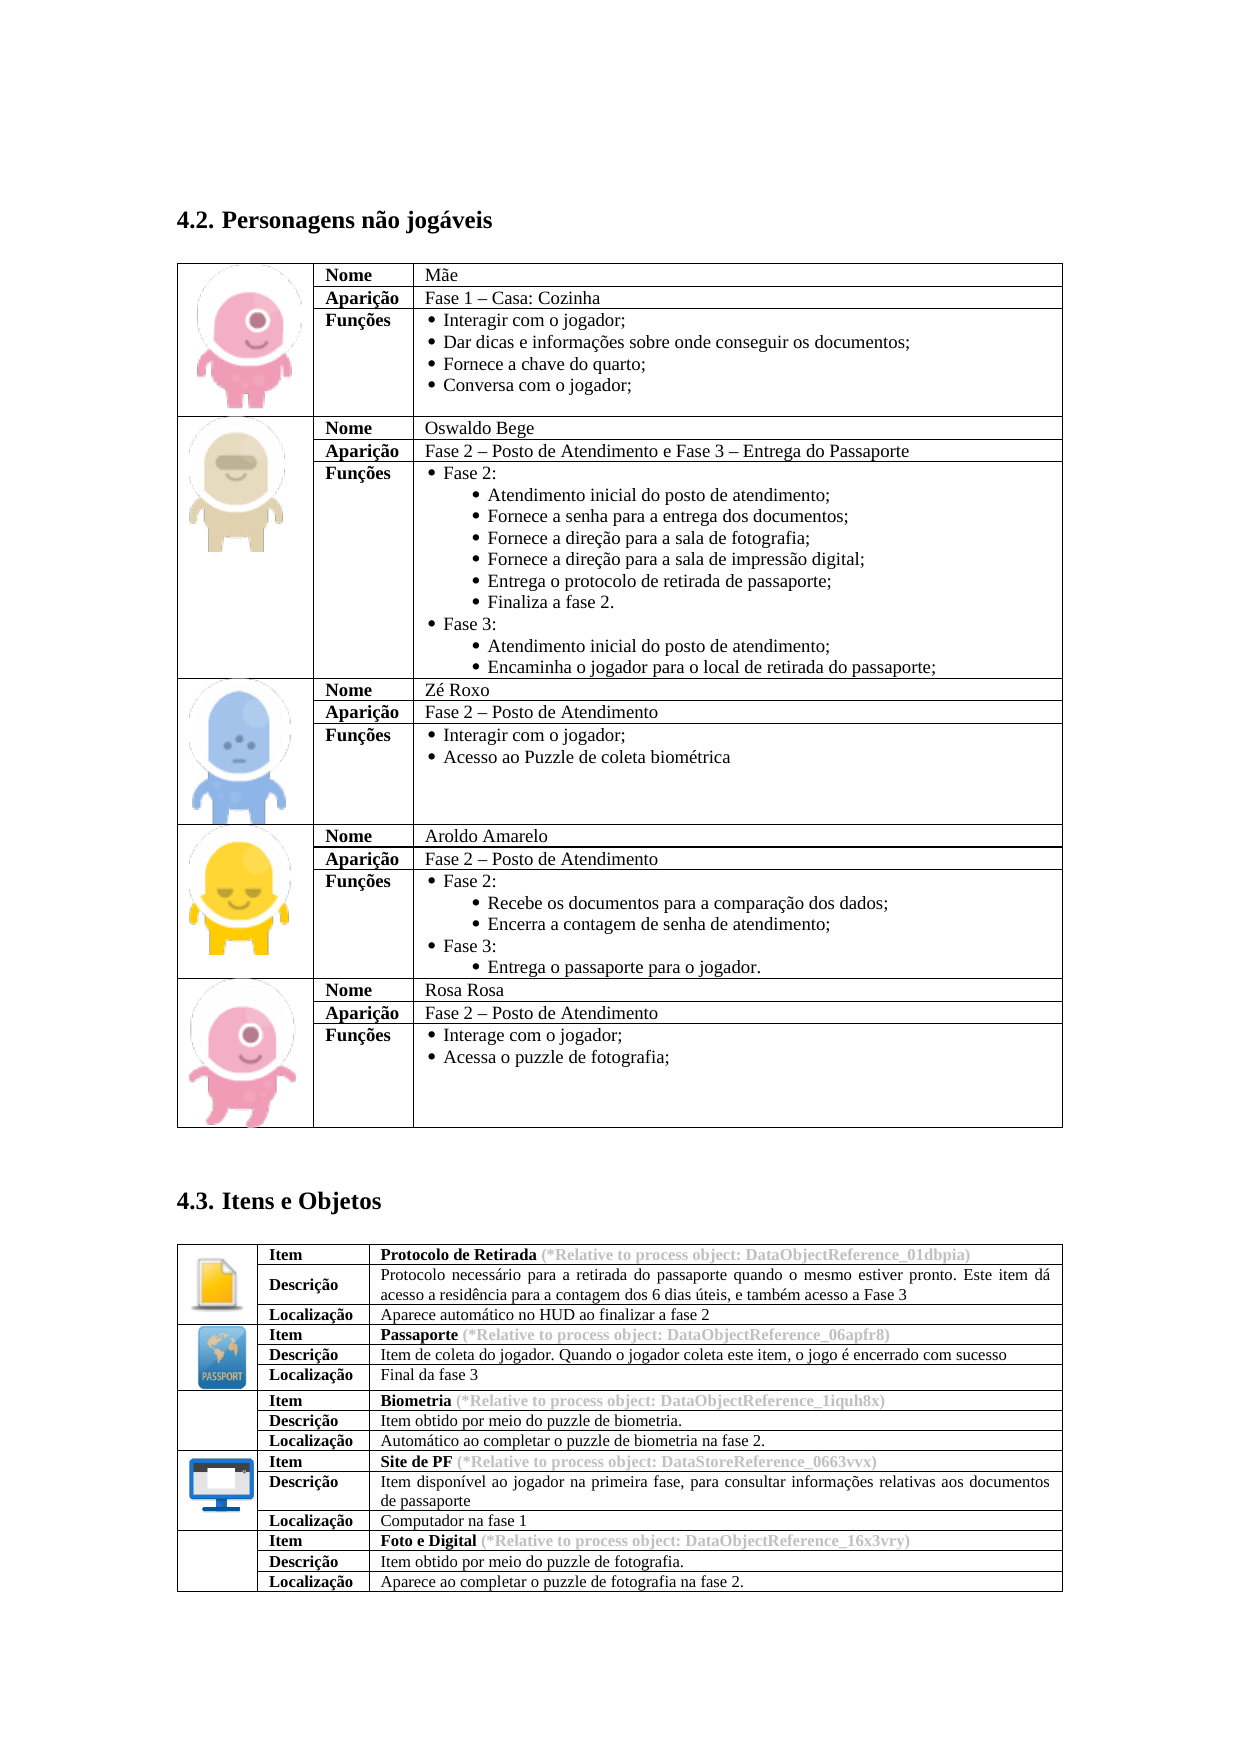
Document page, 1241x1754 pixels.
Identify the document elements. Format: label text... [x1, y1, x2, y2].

table_cell Zé Roxo [414, 679, 1062, 700]
table_cell Localização [258, 1305, 369, 1324]
table_cell Localização [258, 1511, 369, 1530]
table_cell Fase 2 – Posto de Atendimento [414, 1002, 1062, 1023]
picture [188, 825, 292, 955]
table_cell [178, 679, 188, 824]
table_cell Interage com o jogador; Acessa o puzzle de fotografia; [414, 1024, 1062, 1127]
table_cell Funções [314, 309, 413, 416]
table_cell Item obtido por meio do puzzle de fotografia. [370, 1551, 1062, 1571]
table_cell Interagir com o jogador; Dar dicas e informações sobre onde conseguir os documentos; Fornece a chave do quarto; Conversa com o jogador; [414, 309, 1062, 416]
table_header Item [258, 1245, 369, 1264]
table_cell Item disponível ao jogador na primeira fase, para consultar informações relativas aos documentos de passaporte [370, 1472, 1062, 1510]
table_cell Nome [314, 679, 413, 700]
table_cell [178, 979, 188, 1127]
table_cell Rosa Rosa [414, 979, 1062, 1001]
table_cell Item de coleta do jogador. Quando o jogador coleta este item, o jogo é encerrado com sucesso [370, 1345, 1062, 1364]
list Itens e Objetos [177, 1186, 1063, 1215]
table_cell [178, 1325, 188, 1390]
table_cell Aparição [314, 848, 413, 869]
table_header [303, 264, 313, 416]
table_cell Funções [314, 1024, 413, 1127]
table_cell Biometria (*Relative to process object: DataObjectReference_1iquh8x) [370, 1391, 1062, 1410]
table_cell Localização [258, 1572, 369, 1591]
table_cell Nome [314, 825, 413, 846]
table_cell Fase 2 – Posto de Atendimento e Fase 3 – Entrega do Passaporte [414, 440, 1062, 461]
table_cell Aroldo Amarelo [414, 825, 1062, 846]
table_cell Item [258, 1451, 369, 1471]
table_cell [178, 1531, 257, 1591]
table_cell Fase 2: Recebe os documentos para a comparação dos dados; Encerra a contagem de senha de atendimento; Fase 3: Entrega o passaporte para o jogador. [414, 870, 1062, 978]
table_cell Aparição [314, 1002, 413, 1023]
table_cell Nome [314, 979, 413, 1001]
table_cell Fase 2: Atendimento inicial do posto de atendimento; Fornece a senha para a entrega dos documentos; Fornece a direção para a sala de fotografia; Fornece a direção para a sala de impressão digital; Entrega o protocolo de retirada de passaporte; Finaliza a fase 2. Fase 3: Atendimento inicial do posto de atendimento; Encaminha o jogador para o local de retirada do passaporte; [414, 462, 1062, 678]
table_cell Final da fase 3 [370, 1365, 1062, 1390]
picture [188, 678, 292, 824]
table_cell Funções [314, 724, 413, 824]
table_cell Site de PF (*Relative to process object: DataStoreReference_0663vvx) [370, 1451, 1062, 1471]
table_cell Nome [314, 417, 413, 438]
table_cell Fase 1 – Casa: Cozinha [414, 287, 1062, 308]
picture [190, 1257, 245, 1312]
table_cell [178, 417, 313, 678]
picture [188, 1451, 255, 1518]
table_cell Protocolo necessário para a retirada do passaporte quando o mesmo estiver pronto. Este item dá acesso a residência para a contagem dos 6 dias úteis, e também acesso a Fase 3 [370, 1265, 1062, 1303]
table_cell Funções [314, 870, 413, 978]
table_cell Fase 2 – Posto de Atendimento [414, 848, 1062, 869]
table_cell Descrição [258, 1411, 369, 1430]
table_cell Foto e Digital (*Relative to process object: DataObjectReference_16x3vry) [370, 1531, 1062, 1550]
table_cell Aparece automático no HUD ao finalizar a fase 2 [370, 1305, 1062, 1324]
table_header [178, 264, 188, 416]
picture [188, 978, 297, 1128]
list Personagens não jogáveis [177, 205, 1063, 234]
table_cell Item [258, 1531, 369, 1550]
table_cell Fase 2 – Posto de Atendimento [414, 701, 1062, 723]
picture [188, 1324, 254, 1390]
table_header [178, 1245, 257, 1324]
table_cell Descrição [258, 1551, 369, 1571]
table_cell Oswaldo Bege [414, 417, 1062, 438]
table_cell [297, 979, 313, 1127]
table_cell Aparece ao completar o puzzle de fotografia na fase 2. [370, 1572, 1062, 1591]
table_cell Localização [258, 1431, 369, 1450]
table_header Protocolo de Retirada (*Relative to process object: DataObjectReference_01dbpia) [370, 1245, 1062, 1264]
table_cell Interagir com o jogador; Acesso ao Puzzle de coleta biométrica [414, 724, 1062, 824]
table_cell Funções [314, 462, 413, 678]
table_cell Item obtido por meio do puzzle de biometria. [370, 1411, 1062, 1430]
table_cell Aparição [314, 701, 413, 723]
table_cell Item [258, 1391, 369, 1410]
table_cell Computador na fase 1 [370, 1511, 1062, 1530]
table_cell Passaporte (*Relative to process object: DataObjectReference_06apfr8) [370, 1325, 1062, 1344]
table_cell [178, 1391, 257, 1450]
table_cell Descrição [258, 1345, 369, 1364]
table_cell Item [258, 1325, 369, 1344]
table_cell [178, 825, 313, 978]
table_cell Localização [258, 1365, 369, 1390]
table_header Mãe [414, 264, 1062, 286]
picture [188, 264, 303, 552]
table_header Nome [314, 264, 413, 286]
table_cell Descrição [258, 1472, 369, 1510]
table_cell Automático ao completar o puzzle de biometria na fase 2. [370, 1431, 1062, 1450]
table_cell Descrição [258, 1265, 369, 1303]
table_cell Aparição [314, 287, 413, 308]
table_cell [178, 1451, 257, 1530]
table_cell [292, 679, 313, 824]
table_cell Aparição [314, 440, 413, 461]
